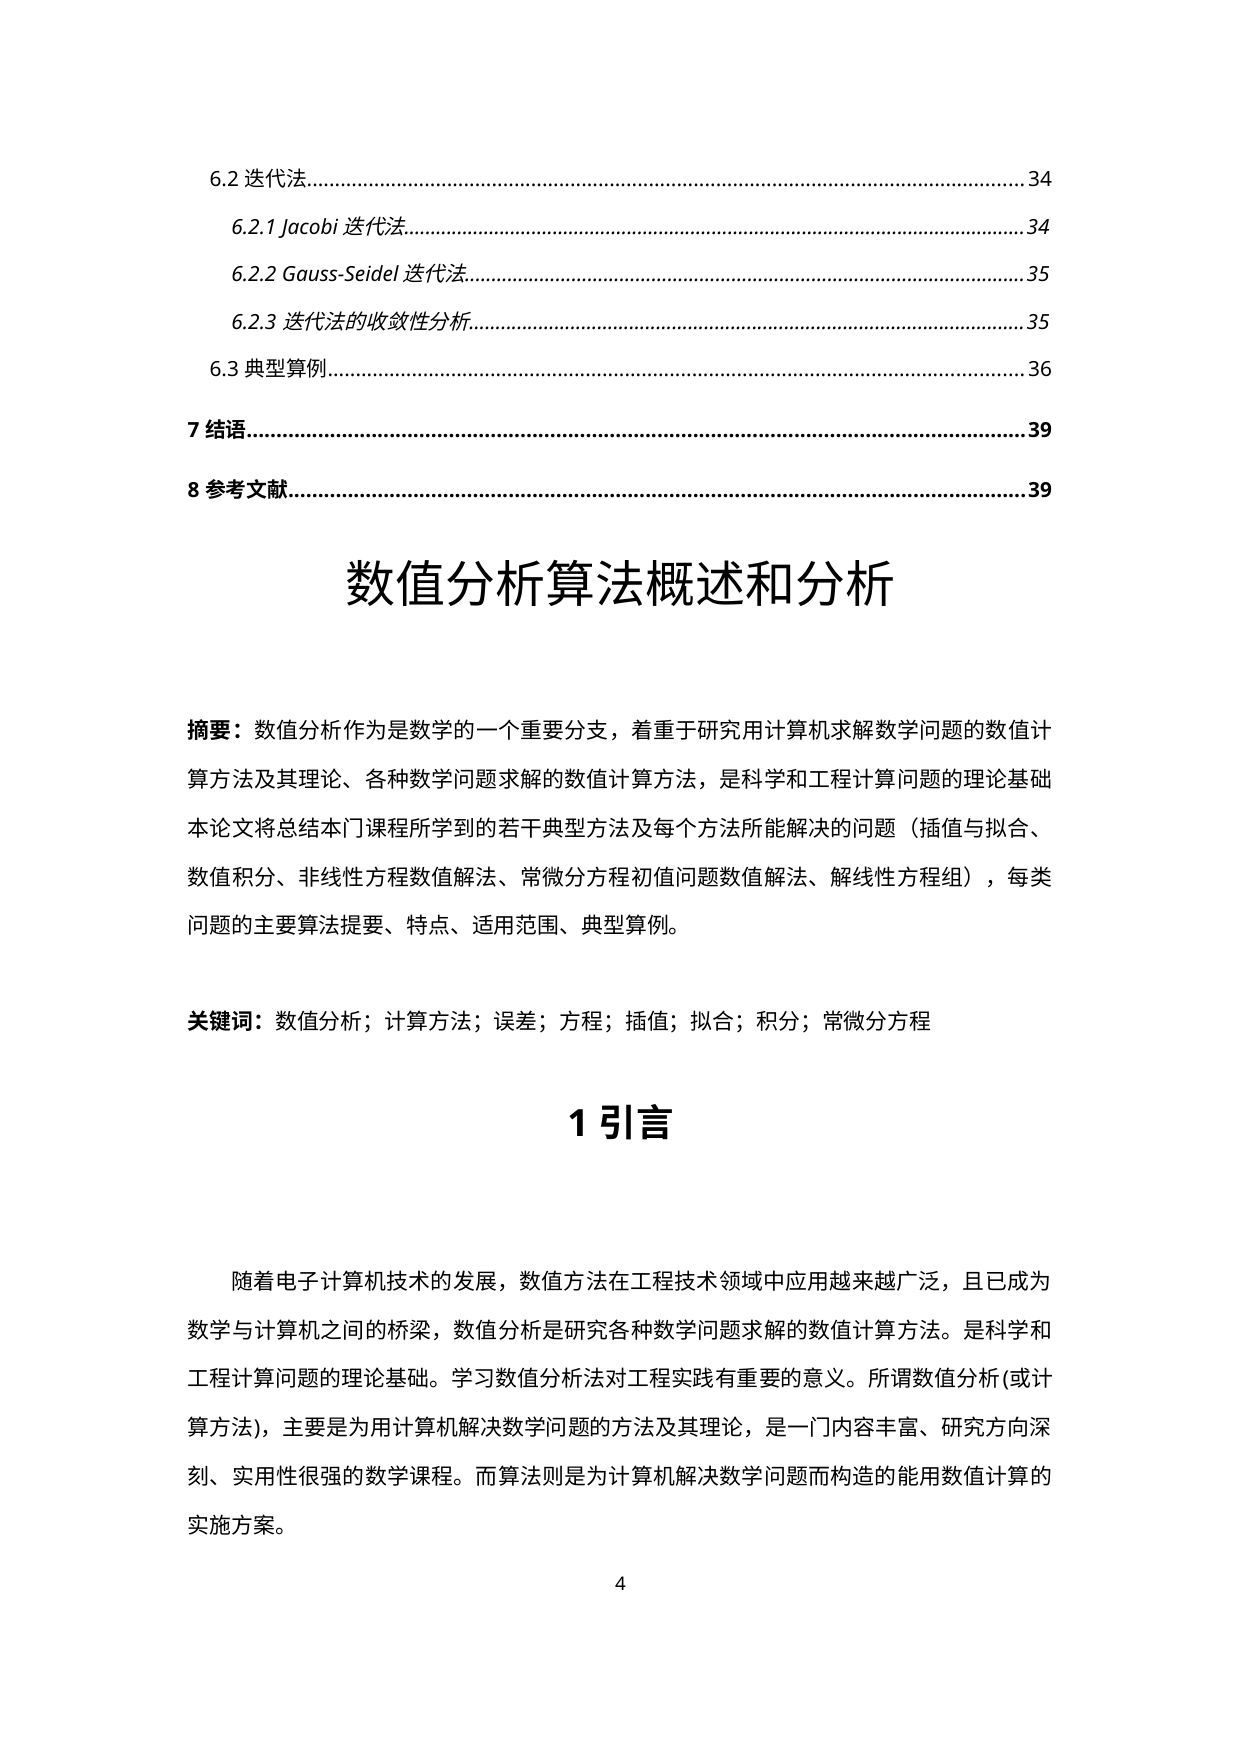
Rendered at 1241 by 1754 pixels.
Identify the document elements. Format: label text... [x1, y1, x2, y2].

text 数值分析算法概述和分析 [187, 532, 1053, 629]
text 随着电子计算机技术的发展，数值方法在工程技术领域中应用越来越广泛，且已成为数学与计算机之间的桥梁，数值分析是研究各种数学问题求解的数值计算方法。是科学和工程计算问题的理论基础。学习数值分析法对工程实践有重要的意义。所谓数值分析(或计算方法)，主要是为用计算机解决数学问题的方法及其理论，是一门内容丰富、研究方向深刻、实用性很强的数学课程。而算法则是为计算机解决数学问题而构造的能用数值计算的实施方案。 [187, 1264, 1053, 1540]
text 摘要：数值分析作为是数学的一个重要分支，着重于研究用计算机求解数学问题的数值计算方法及其理论、各种数学问题求解的数值计算方法，是科学和工程计算问题的理论基础。本论文将总结本门课程所学到的若干典型方法及每个方法所能解决的问题（插值与拟合、数值积分、非线性方程数值解法、常微分方程初值问题数值解法、解线性方程组），每类问题的主要算法提要、特点、适用范围、典型算例。 [187, 713, 1053, 941]
subtitle 引言 [187, 1087, 1053, 1152]
text 关键词：数值分析；计算方法；误差；方程；插值；拟合；积分；常微分方程 [187, 1004, 1053, 1036]
